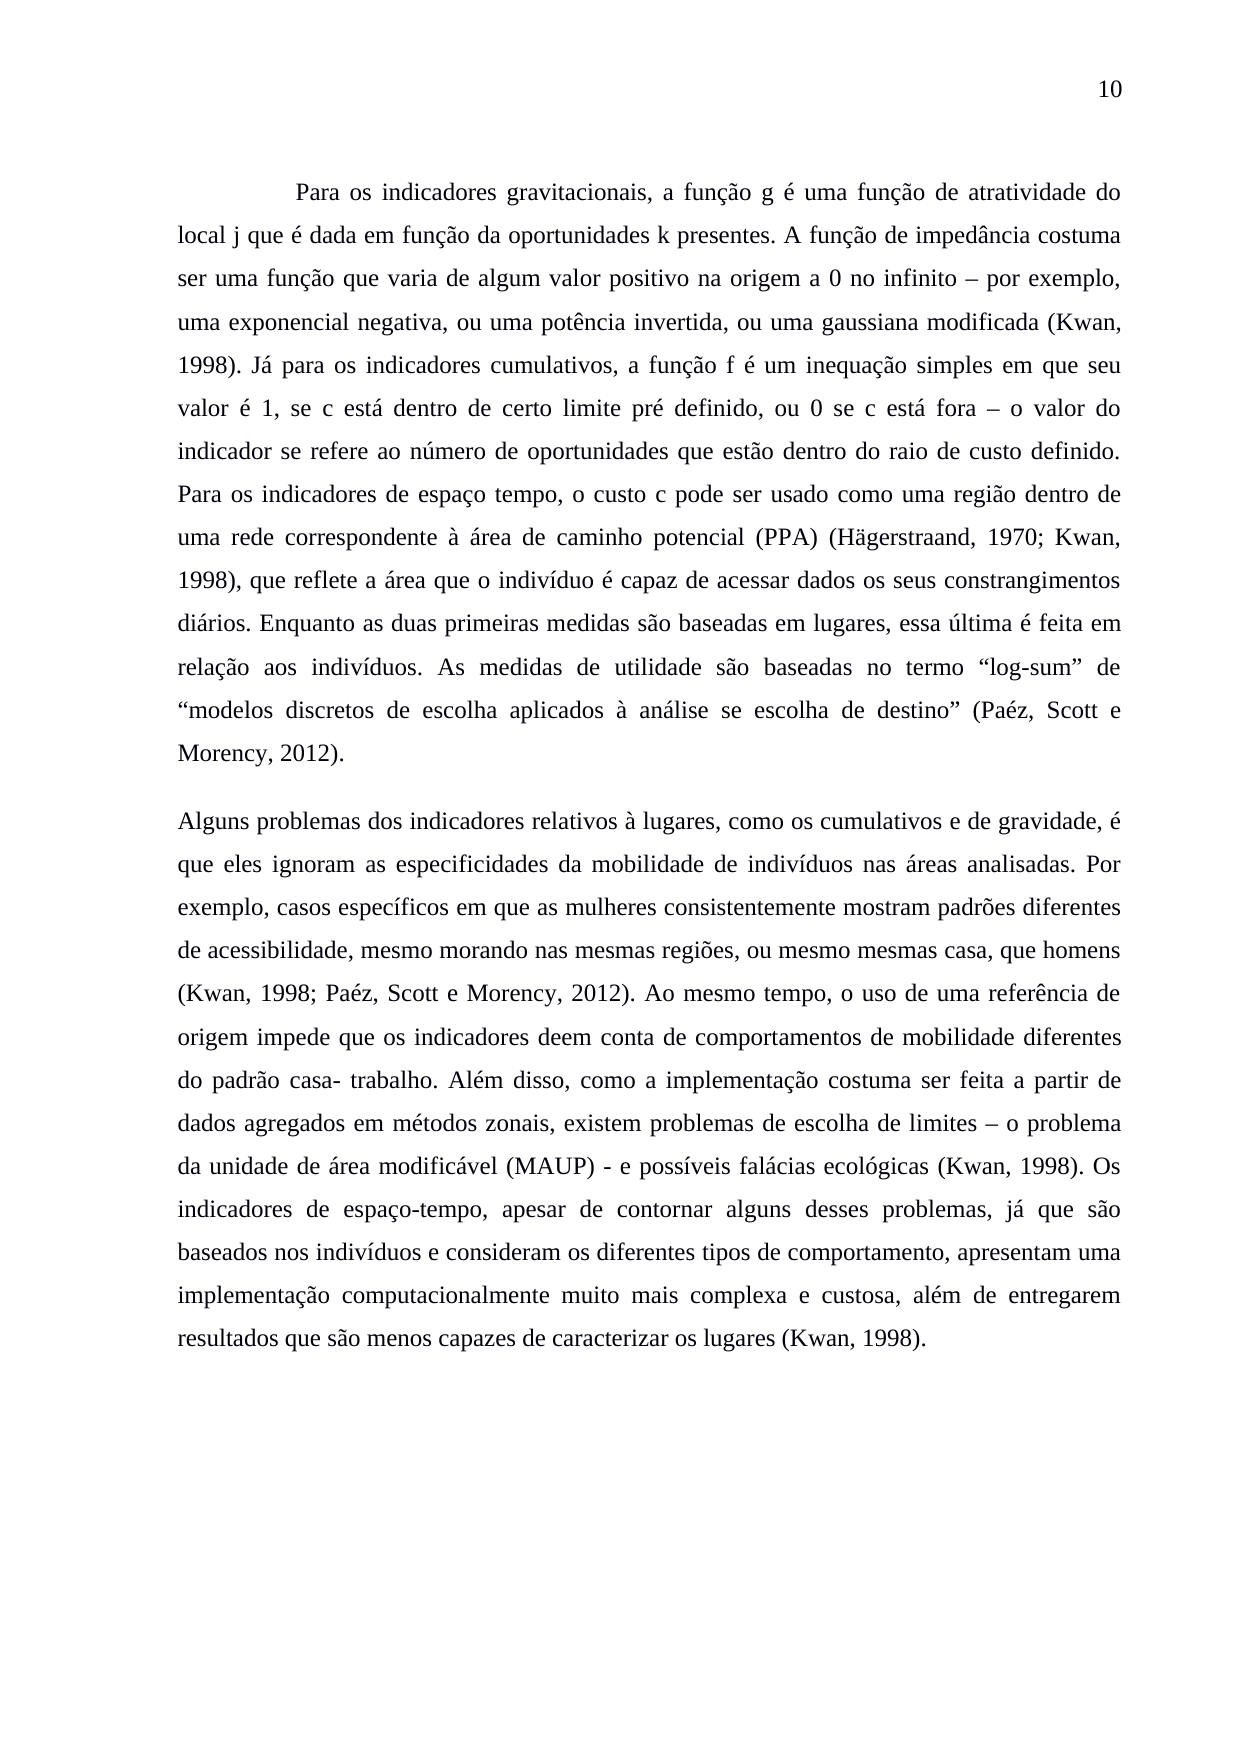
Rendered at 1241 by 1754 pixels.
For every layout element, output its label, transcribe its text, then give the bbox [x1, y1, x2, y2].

text Alguns problemas dos indicadores relativos à lugares, como os cumulativos e de gravidade, é que eles ignoram as especificidades da mobilidade de indivíduos nas áreas analisadas. Por exemplo, casos específicos em que as mulheres consistentemente mostram padrões diferentes de acessibilidade, mesmo morando nas mesmas regiões, ou mesmo mesmas casa, que homens (Kwan, 1998; Paéz, Scott e Morency, 2012). Ao mesmo tempo, o uso de uma referência de origem impede que os indicadores deem conta de comportamentos de mobilidade diferentes do padrão casa- trabalho. Além disso, como a implementação costuma ser feita a partir de dados agregados em métodos zonais, existem problemas de escolha de limites – o problema da unidade de área modificável (MAUP) - e possíveis falácias ecológicas (Kwan, 1998). Os indicadores de espaço-tempo, apesar de contornar alguns desses problemas, já que são baseados nos indivíduos e consideram os diferentes tipos de comportamento, apresentam uma implementação computacionalmente muito mais complexa e custosa, além de entregarem resultados que são menos capazes de caracterizar os lugares (Kwan, 1998). [177, 806, 1122, 1352]
text Para os indicadores gravitacionais, a função g é uma função de atratividade do local j que é dada em função da oportunidades k presentes. A função de impedância costuma ser uma função que varia de algum valor positivo na origem a 0 no infinito – por exemplo, uma exponencial negativa, ou uma potência invertida, ou uma gaussiana modificada (Kwan, 1998). Já para os indicadores cumulativos, a função f é um inequação simples em que seu valor é 1, se c está dentro de certo limite pré definido, ou 0 se c está fora – o valor do indicador se refere ao número de oportunidades que estão dentro do raio de custo definido. Para os indicadores de espaço tempo, o custo c pode ser usado como uma região dentro de uma rede correspondente à área de caminho potencial (PPA) (Hägerstraand, 1970; Kwan, 1998), que reflete a área que o indivíduo é capaz de acessar dados os seus constrangimentos diários. Enquanto as duas primeiras medidas são baseadas em lugares, essa última é feita em relação aos indivíduos. As medidas de utilidade são baseadas no termo “log-sum” de “modelos discretos de escolha aplicados à análise se escolha de destino” (Paéz, Scott e Morency, 2012). [177, 177, 1122, 767]
